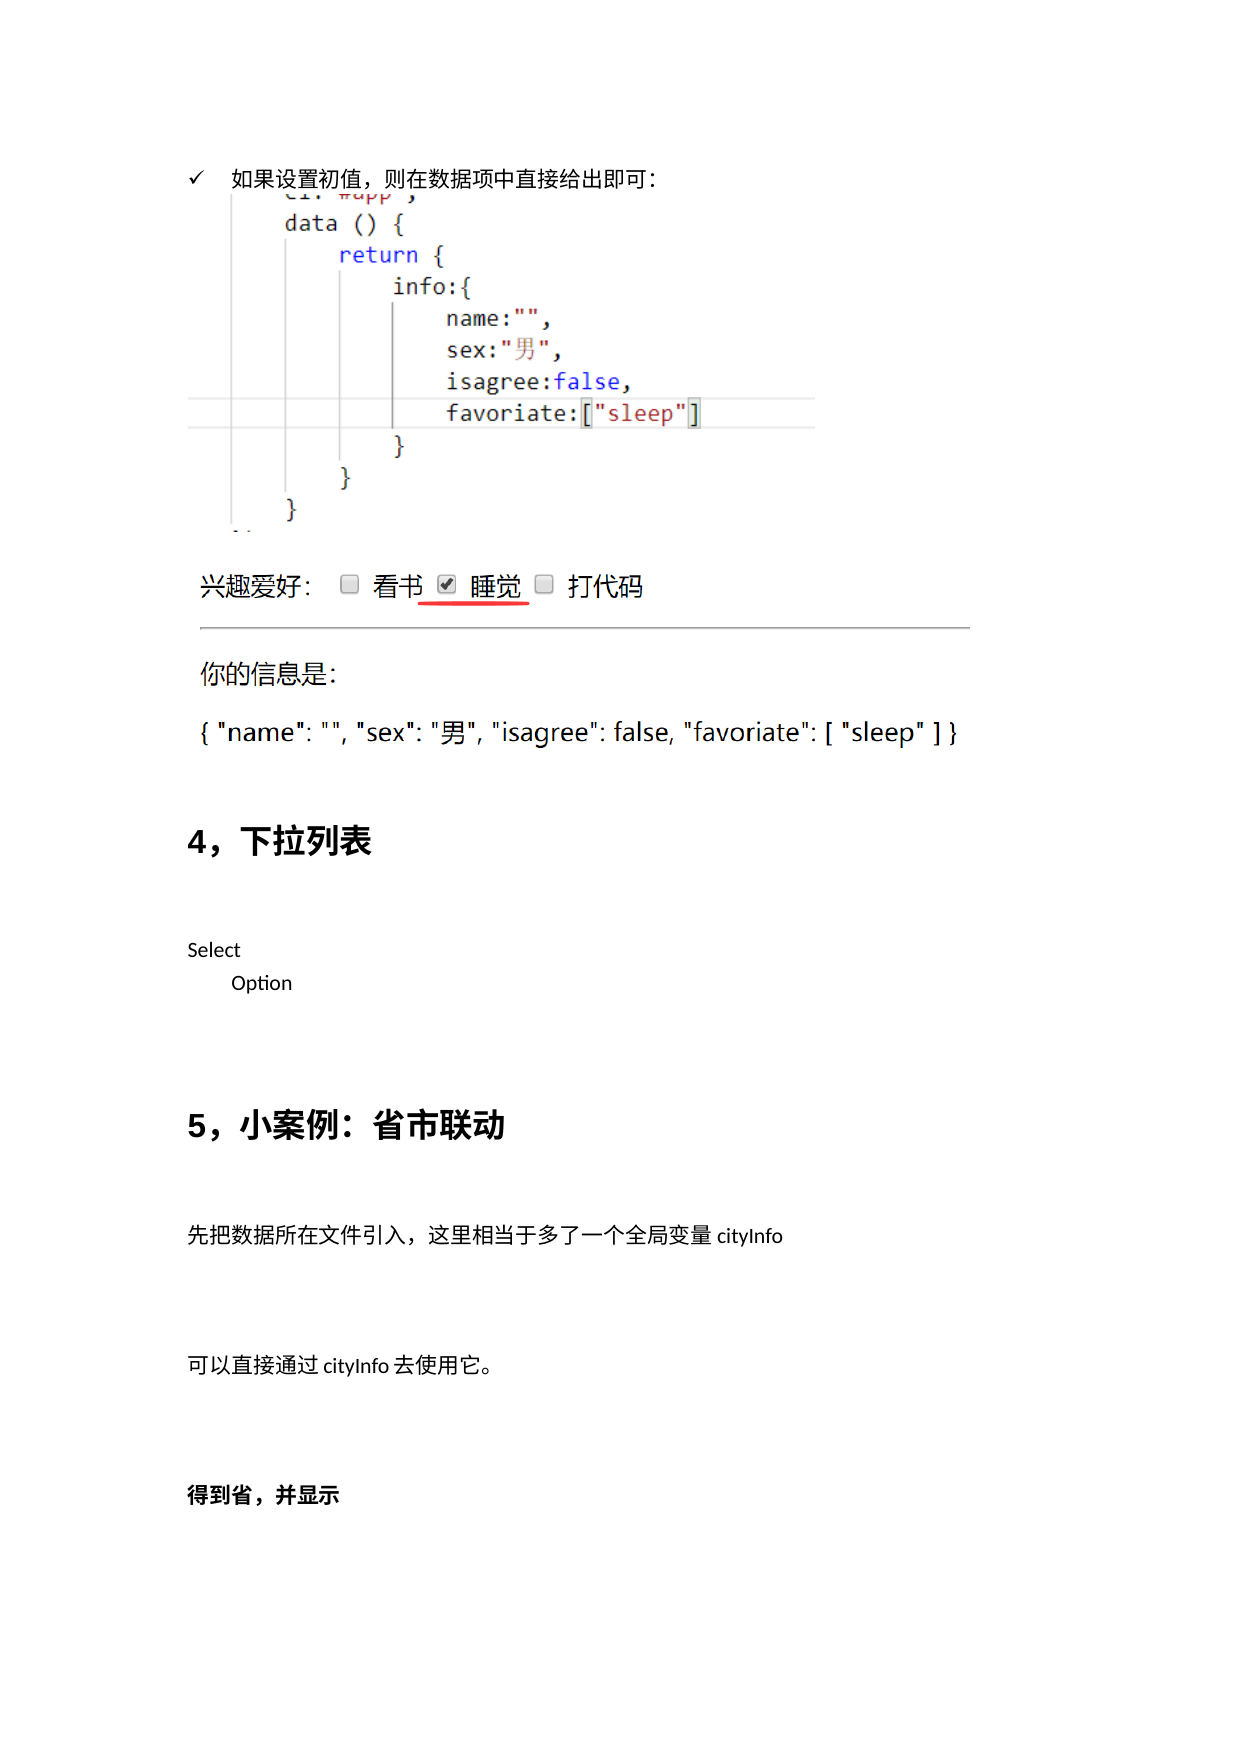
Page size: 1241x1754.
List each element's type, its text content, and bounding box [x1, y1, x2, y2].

list 如果设置初值，则在数据项中直接给出即可： [187, 162, 1053, 194]
text Select [187, 933, 1053, 966]
subtitle 5，小案例：省市联动 [187, 1090, 1053, 1155]
picture [187, 194, 815, 532]
picture [187, 552, 970, 779]
text 先把数据所在文件引入，这里相当于多了一个全局变量cityInfo [187, 1217, 1053, 1250]
subtitle 4，下拉列表 [187, 807, 1053, 872]
text Option [187, 966, 1053, 998]
text 得到省，并显示 [187, 1477, 1053, 1510]
text 可以直接通过cityInfo去使用它。 [187, 1347, 1053, 1380]
